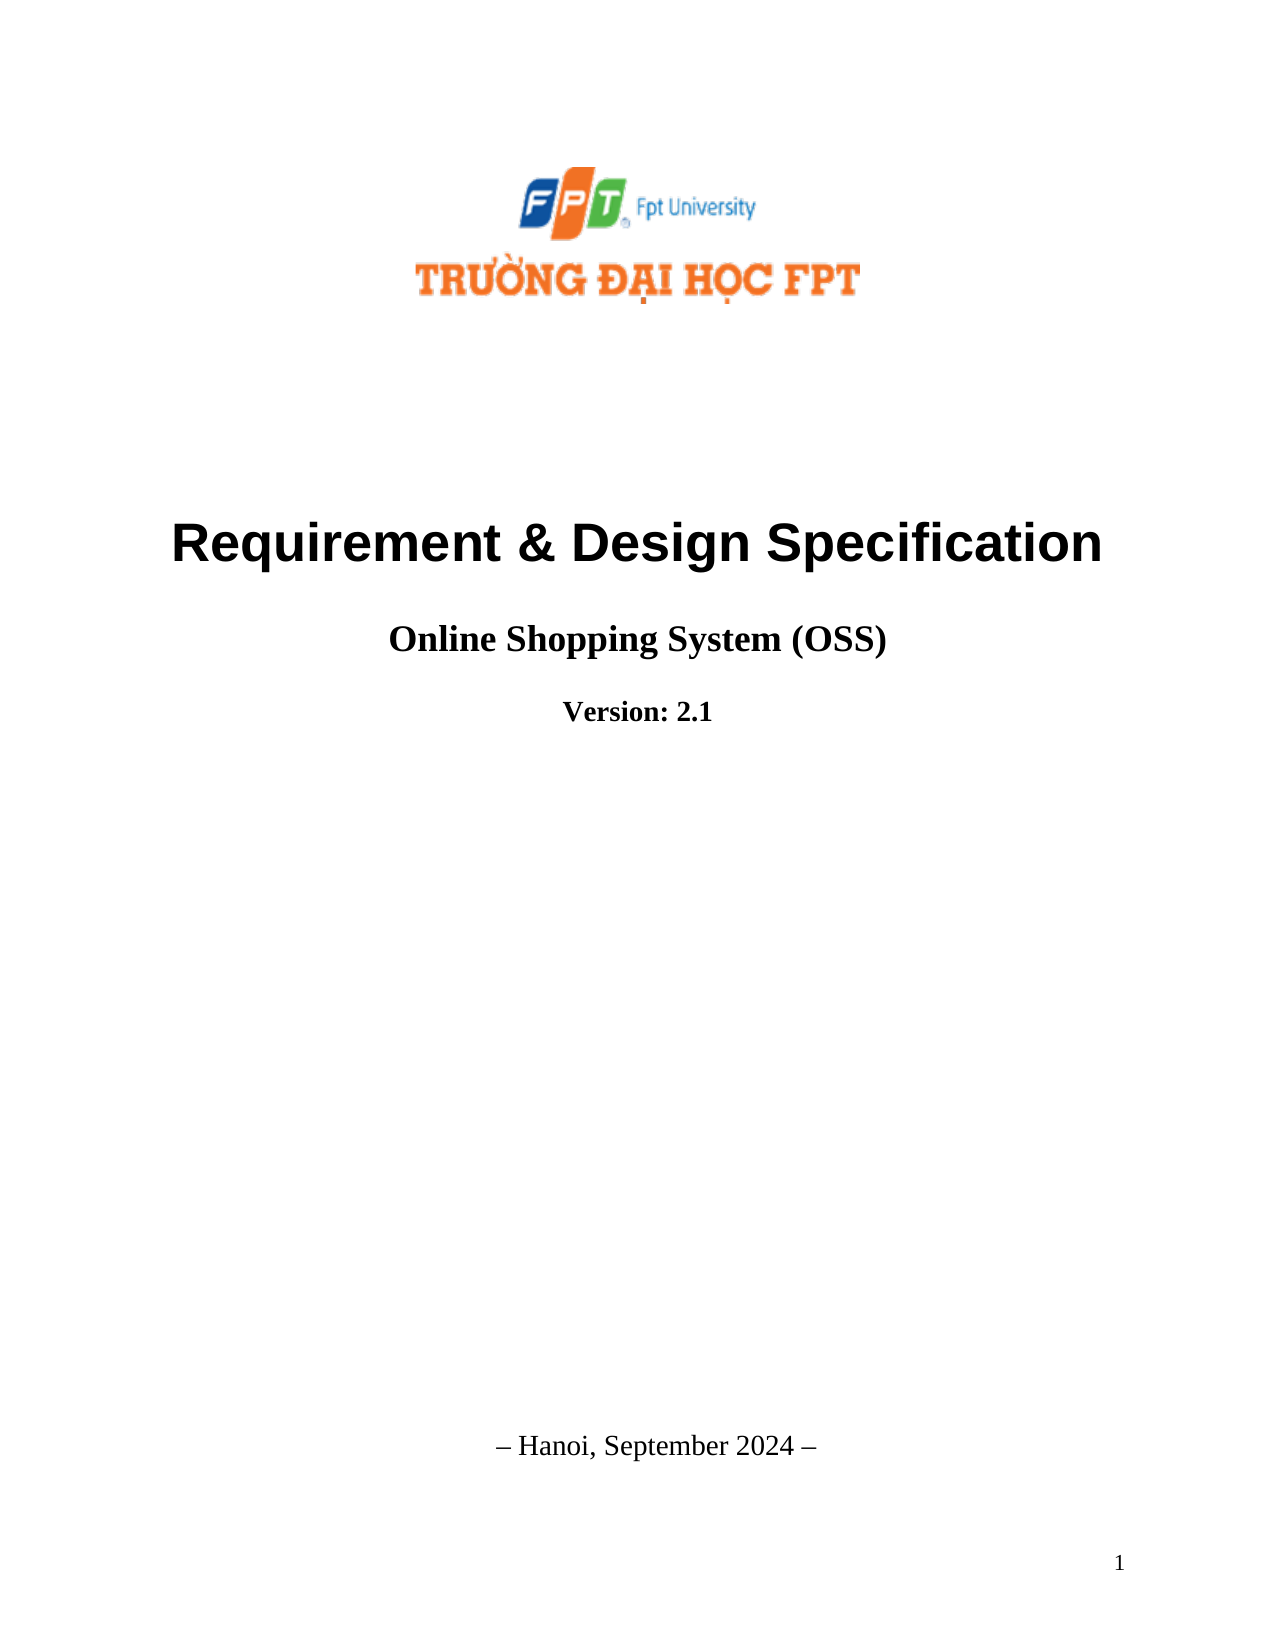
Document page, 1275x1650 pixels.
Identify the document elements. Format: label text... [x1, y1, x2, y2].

title Requirement & Design Specification [150, 511, 1125, 573]
picture [415, 167, 860, 304]
text Version: 2.1 [150, 694, 1125, 727]
text Online Shopping System (OSS) [150, 617, 1125, 660]
text – Hanoi, September 2024 – [413, 1428, 899, 1462]
